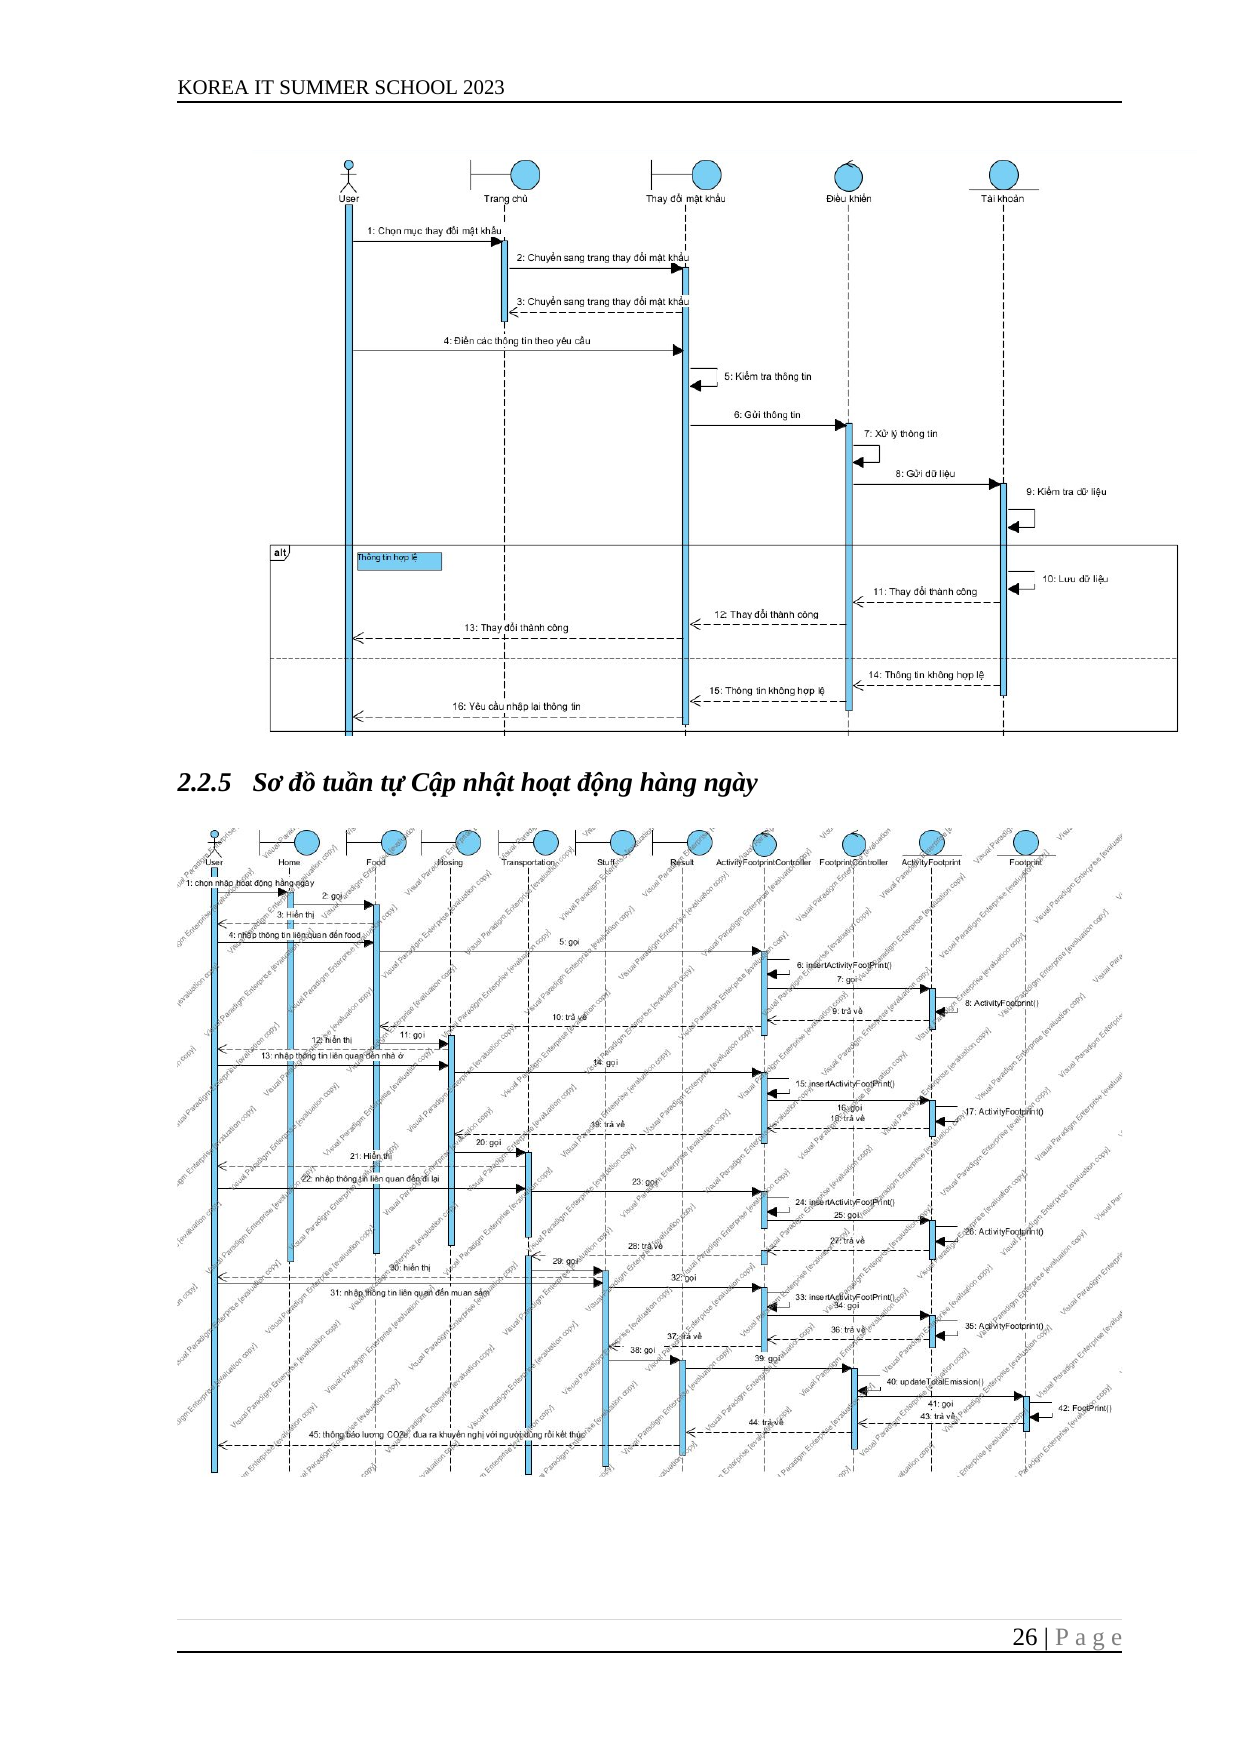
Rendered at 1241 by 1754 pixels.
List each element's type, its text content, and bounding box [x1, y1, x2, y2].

picture [252, 150, 1198, 736]
picture [177, 828, 1123, 1477]
list Sơ đồ tuần tự Cập nhật hoạt động hàng ngày [177, 766, 1122, 798]
